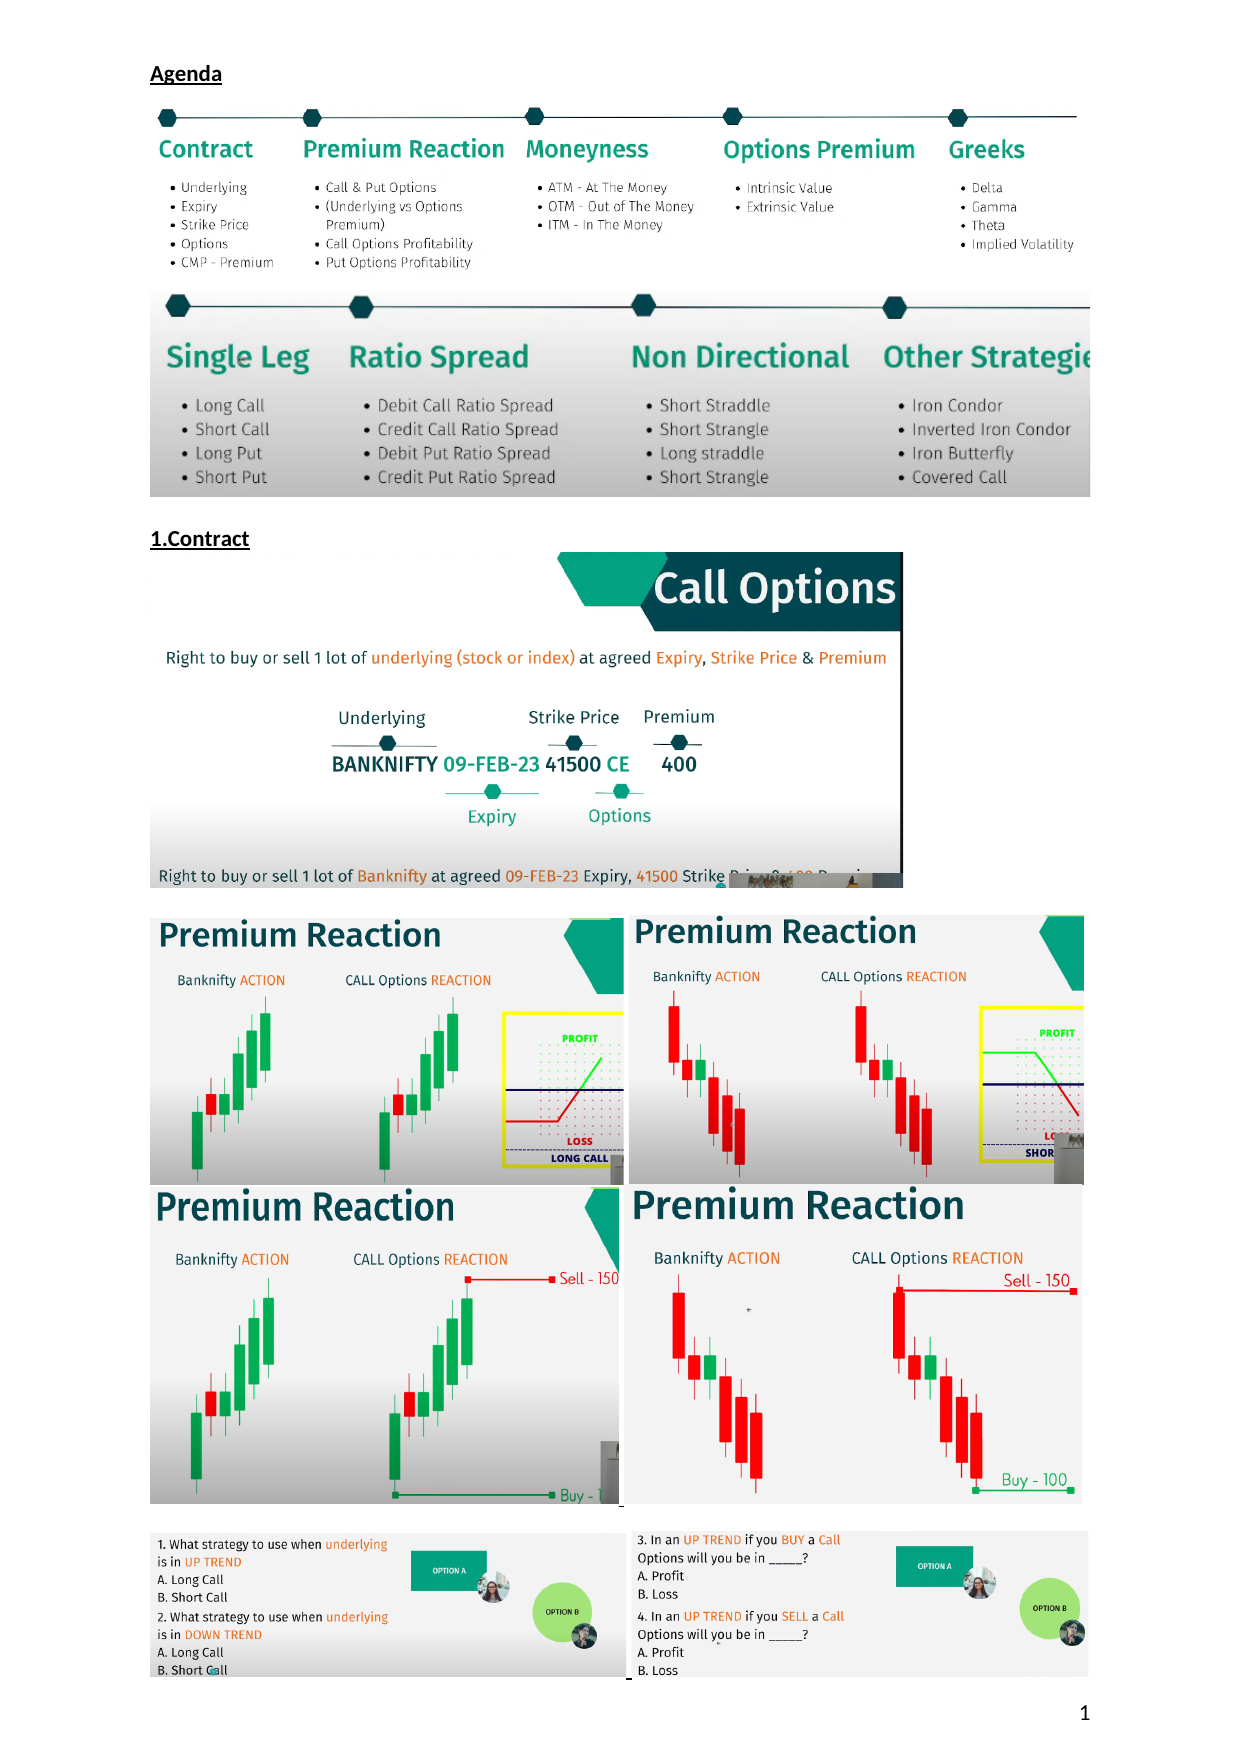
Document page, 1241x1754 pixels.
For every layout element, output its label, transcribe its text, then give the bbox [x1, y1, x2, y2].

text 1.Contract [150, 524, 1090, 552]
picture [150, 1533, 627, 1677]
picture [150, 1187, 619, 1504]
picture [631, 1531, 1089, 1677]
picture [150, 87, 1091, 497]
text Agenda [150, 59, 1090, 87]
picture [150, 915, 1084, 1504]
picture [150, 552, 904, 888]
